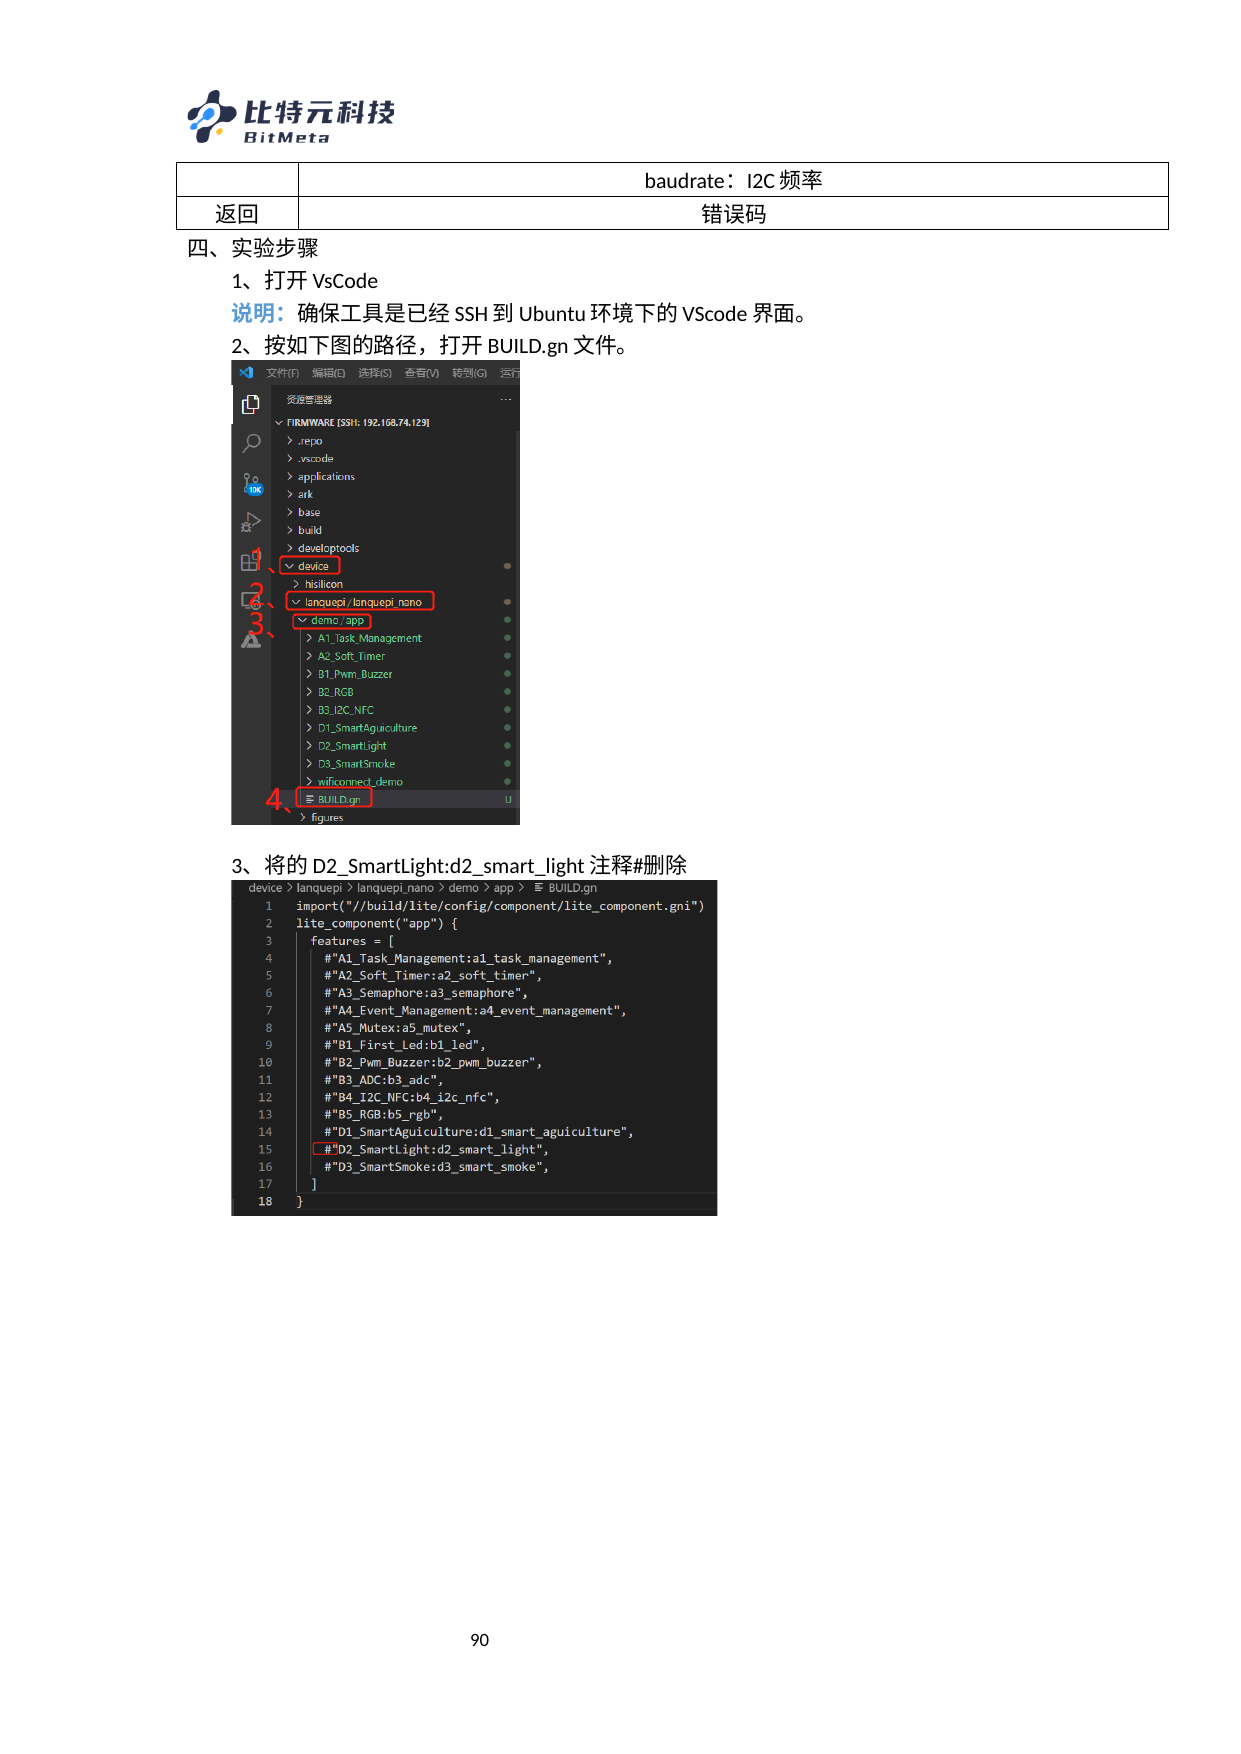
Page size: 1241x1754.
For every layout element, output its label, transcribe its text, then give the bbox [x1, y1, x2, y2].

list 说明：确保工具是已经SSH到Ubuntu环境下的VScode界面。 [187, 295, 1053, 328]
text 3、将的D2_SmartLight:d2_smart_light注释#删除 [187, 848, 1053, 880]
table_cell 返回 [177, 197, 298, 229]
picture [231, 360, 520, 825]
list 四、实验步骤 [187, 230, 1053, 263]
text 1、打开VsCode [187, 263, 1053, 295]
picture [231, 880, 718, 1216]
list 2、按如下图的路径，打开BUILD.gn文件。 [187, 328, 1053, 360]
table_cell id：I2C设备ID baudrate：I2C频率 [299, 163, 1168, 196]
table_cell 错误码 [299, 197, 1168, 229]
table_cell 参数 [177, 163, 298, 196]
picture [187, 90, 395, 143]
